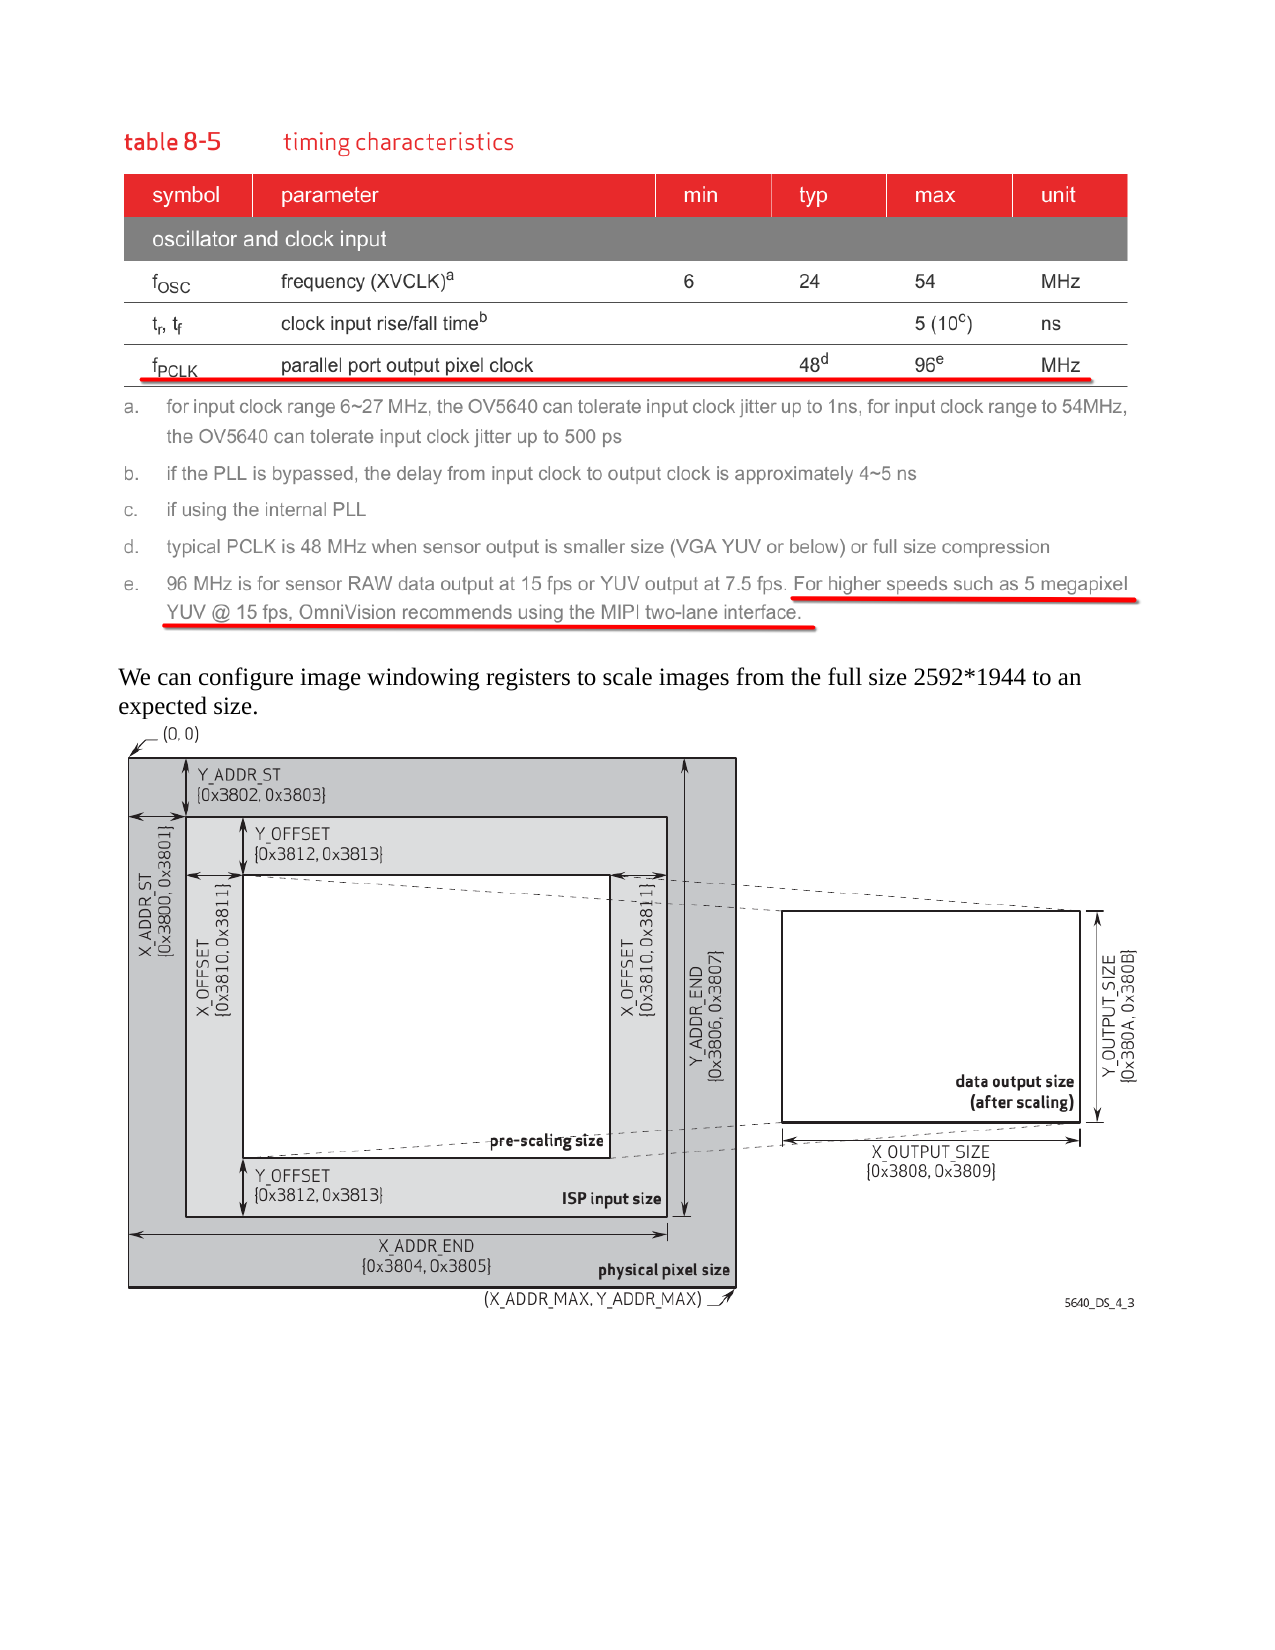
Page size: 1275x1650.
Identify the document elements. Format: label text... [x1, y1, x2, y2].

text We can configure image windowing registers to scale images from the full size 2592*1944 to an expected size. [118, 662, 1157, 719]
picture [118, 118, 1157, 634]
picture [118, 719, 1157, 1316]
